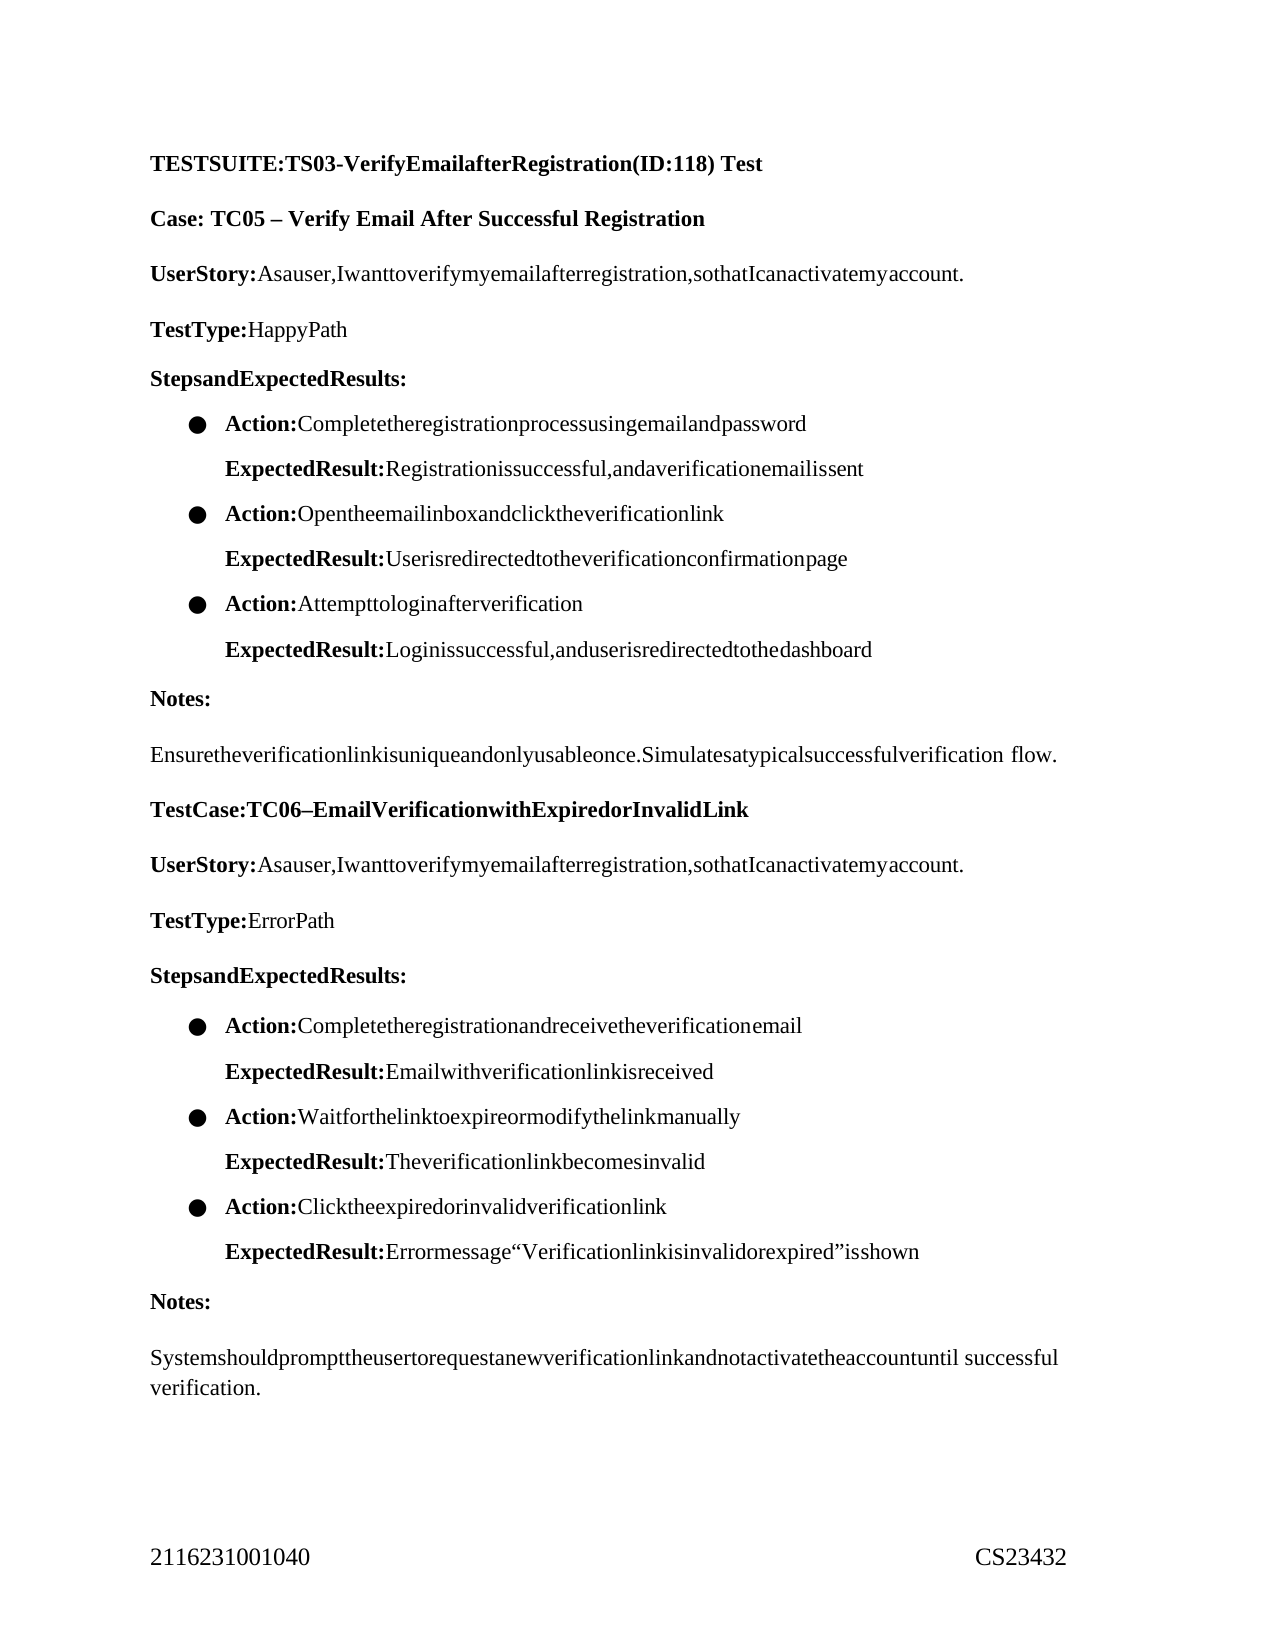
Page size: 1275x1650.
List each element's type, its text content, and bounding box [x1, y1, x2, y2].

subtitle Notes: [150, 686, 1200, 712]
text ExpectedResult:Registrationissuccessful,andaverificationemailissent [225, 455, 1200, 481]
text Ensuretheverificationlinkisuniqueandonlyusableonce.Simulatesatypicalsuccessfulverification flow. [150, 741, 1121, 767]
subtitle TESTSUITE:TS03-VerifyEmailafterRegistration(ID:118) Test Case: TC05 – Verify Email After Successful Registration [150, 150, 797, 232]
subtitle Notes: [150, 1288, 1200, 1315]
subtitle StepsandExpectedResults: [150, 365, 1200, 391]
text ExpectedResult:Loginissuccessful,anduserisredirectedtothedashboard [225, 636, 1200, 662]
text ExpectedResult:Theverificationlinkbecomesinvalid [225, 1148, 1200, 1174]
text TestType:HappyPath [150, 316, 1200, 342]
list Action:Waitforthelinktoexpireormodifythelinkmanually [187, 1100, 1200, 1131]
text ExpectedResult:Errormessage“Verificationlinkisinvalidorexpired”isshown [225, 1238, 1200, 1265]
text ExpectedResult:Emailwithverificationlinkisreceived [225, 1058, 1200, 1084]
subtitle TestCase:TC06–EmailVerificationwithExpiredorInvalidLink [150, 796, 1200, 822]
list Action:Completetheregistrationandreceivetheverificationemail [187, 1009, 1200, 1041]
list Action:Attempttologinafterverification [187, 587, 1200, 618]
text UserStory:Asauser,Iwanttoverifymyemailafterregistration,sothatIcanactivatemyaccount. [150, 851, 1200, 878]
subtitle StepsandExpectedResults: [150, 962, 1200, 988]
text UserStory:Asauser,Iwanttoverifymyemailafterregistration,sothatIcanactivatemyaccount. [150, 261, 1200, 287]
list Action:Completetheregistrationprocessusingemailandpassword [187, 407, 1200, 438]
list Action:Opentheemailinboxandclicktheverificationlink [187, 497, 1200, 528]
text TestType:ErrorPath [150, 907, 1200, 933]
list Action:Clicktheexpiredorinvalidverificationlink [187, 1190, 1200, 1221]
text Systemshouldprompttheusertorequestanewverificationlinkandnotactivatetheaccountuntil successful verification. [150, 1344, 1121, 1400]
text ExpectedResult:Userisredirectedtotheverificationconfirmationpage [225, 545, 1200, 572]
